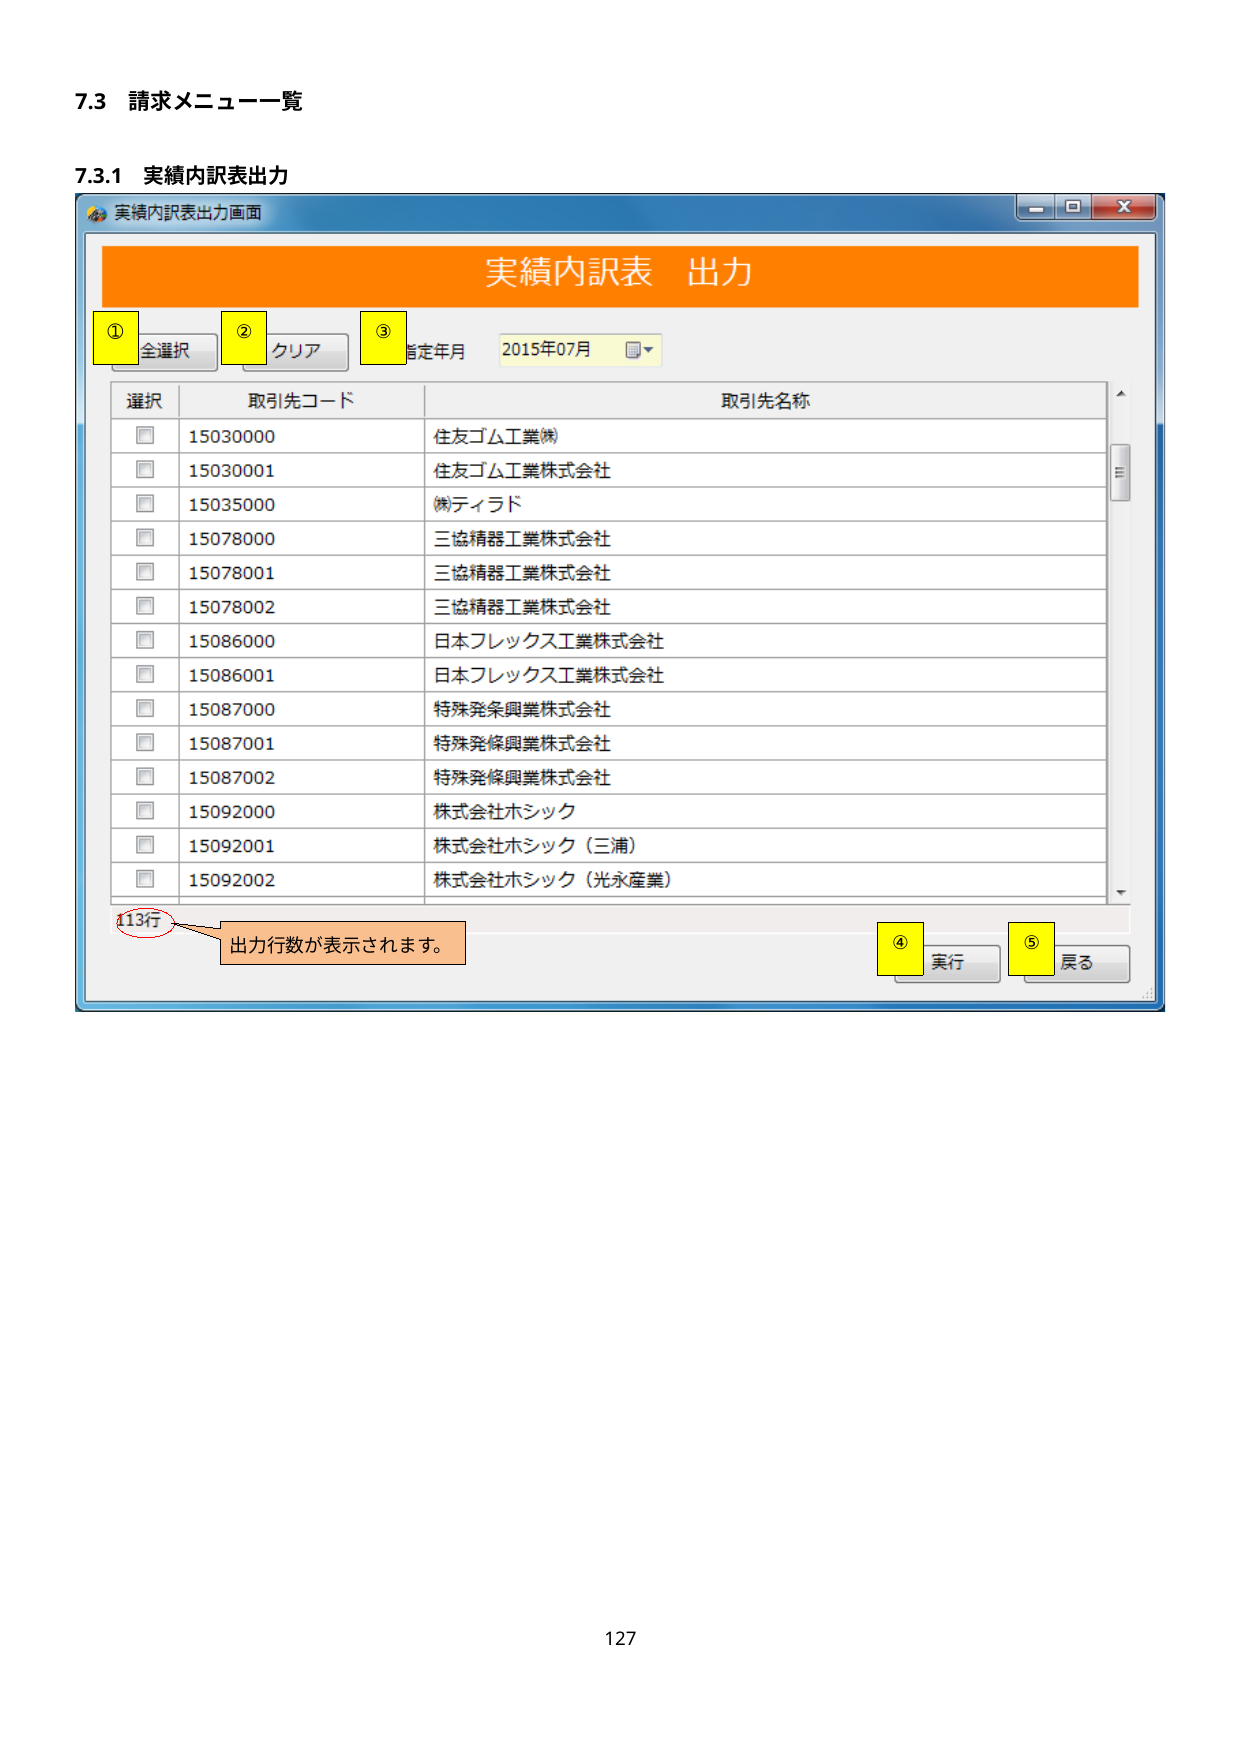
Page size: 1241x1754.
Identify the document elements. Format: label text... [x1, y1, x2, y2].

subtitle 7.3.1 実績内訳表出力 [75, 156, 1165, 193]
picture [75, 193, 1166, 1012]
subtitle 7.3 請求メニュー一覧 [75, 81, 1165, 119]
